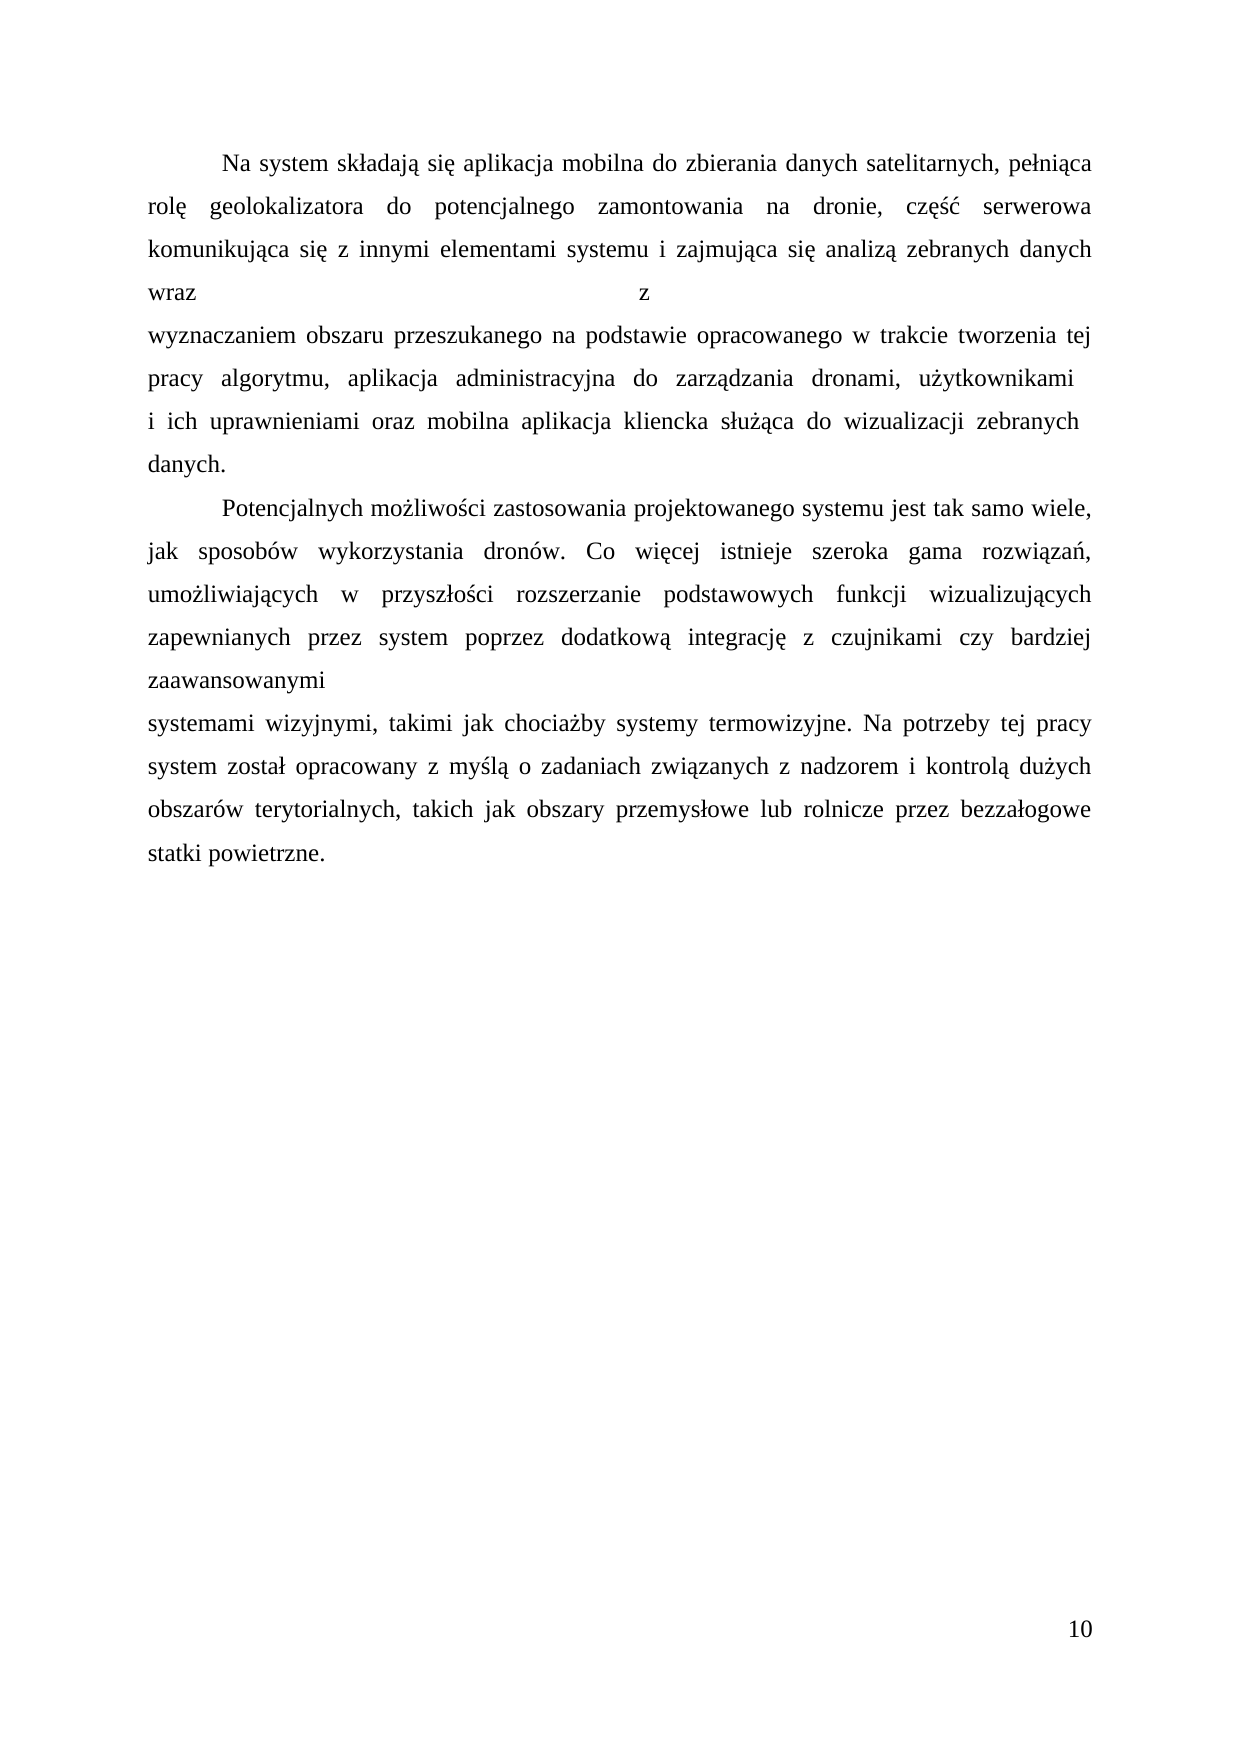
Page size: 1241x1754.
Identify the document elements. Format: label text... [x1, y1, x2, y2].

text Potencjalnych możliwości zastosowania projektowanego systemu jest tak samo wiele, jak sposobów wykorzystania dronów. Co więcej istnieje szeroka gama rozwiązań, umożliwiających w przyszłości rozszerzanie podstawowych funkcji wizualizujących zapewnianych przez system poprzez dodatkową integrację z czujnikami czy bardziej zaawansowanymi systemami wizyjnymi, takimi jak chociażby systemy termowizyjne. Na potrzeby tej pracy system został opracowany z myślą o zadaniach związanych z nadzorem i kontrolą dużych obszarów terytorialnych, takich jak obszary przemysłowe lub rolnicze przez bezzałogowe statki powietrzne. [148, 493, 1092, 866]
text Na system składają się aplikacja mobilna do zbierania danych satelitarnych, pełniąca rolę geolokalizatora do potencjalnego zamontowania na dronie, część serwerowa komunikująca się z innymi elementami systemu i zajmująca się analizą zebranych danych wraz z wyznaczaniem obszaru przeszukanego na podstawie opracowanego w trakcie tworzenia tej pracy algorytmu, aplikacja administracyjna do zarządzania dronami, użytkownikami i ich uprawnieniami oraz mobilna aplikacja kliencka służąca do wizualizacji zebranych danych. [148, 148, 1092, 478]
